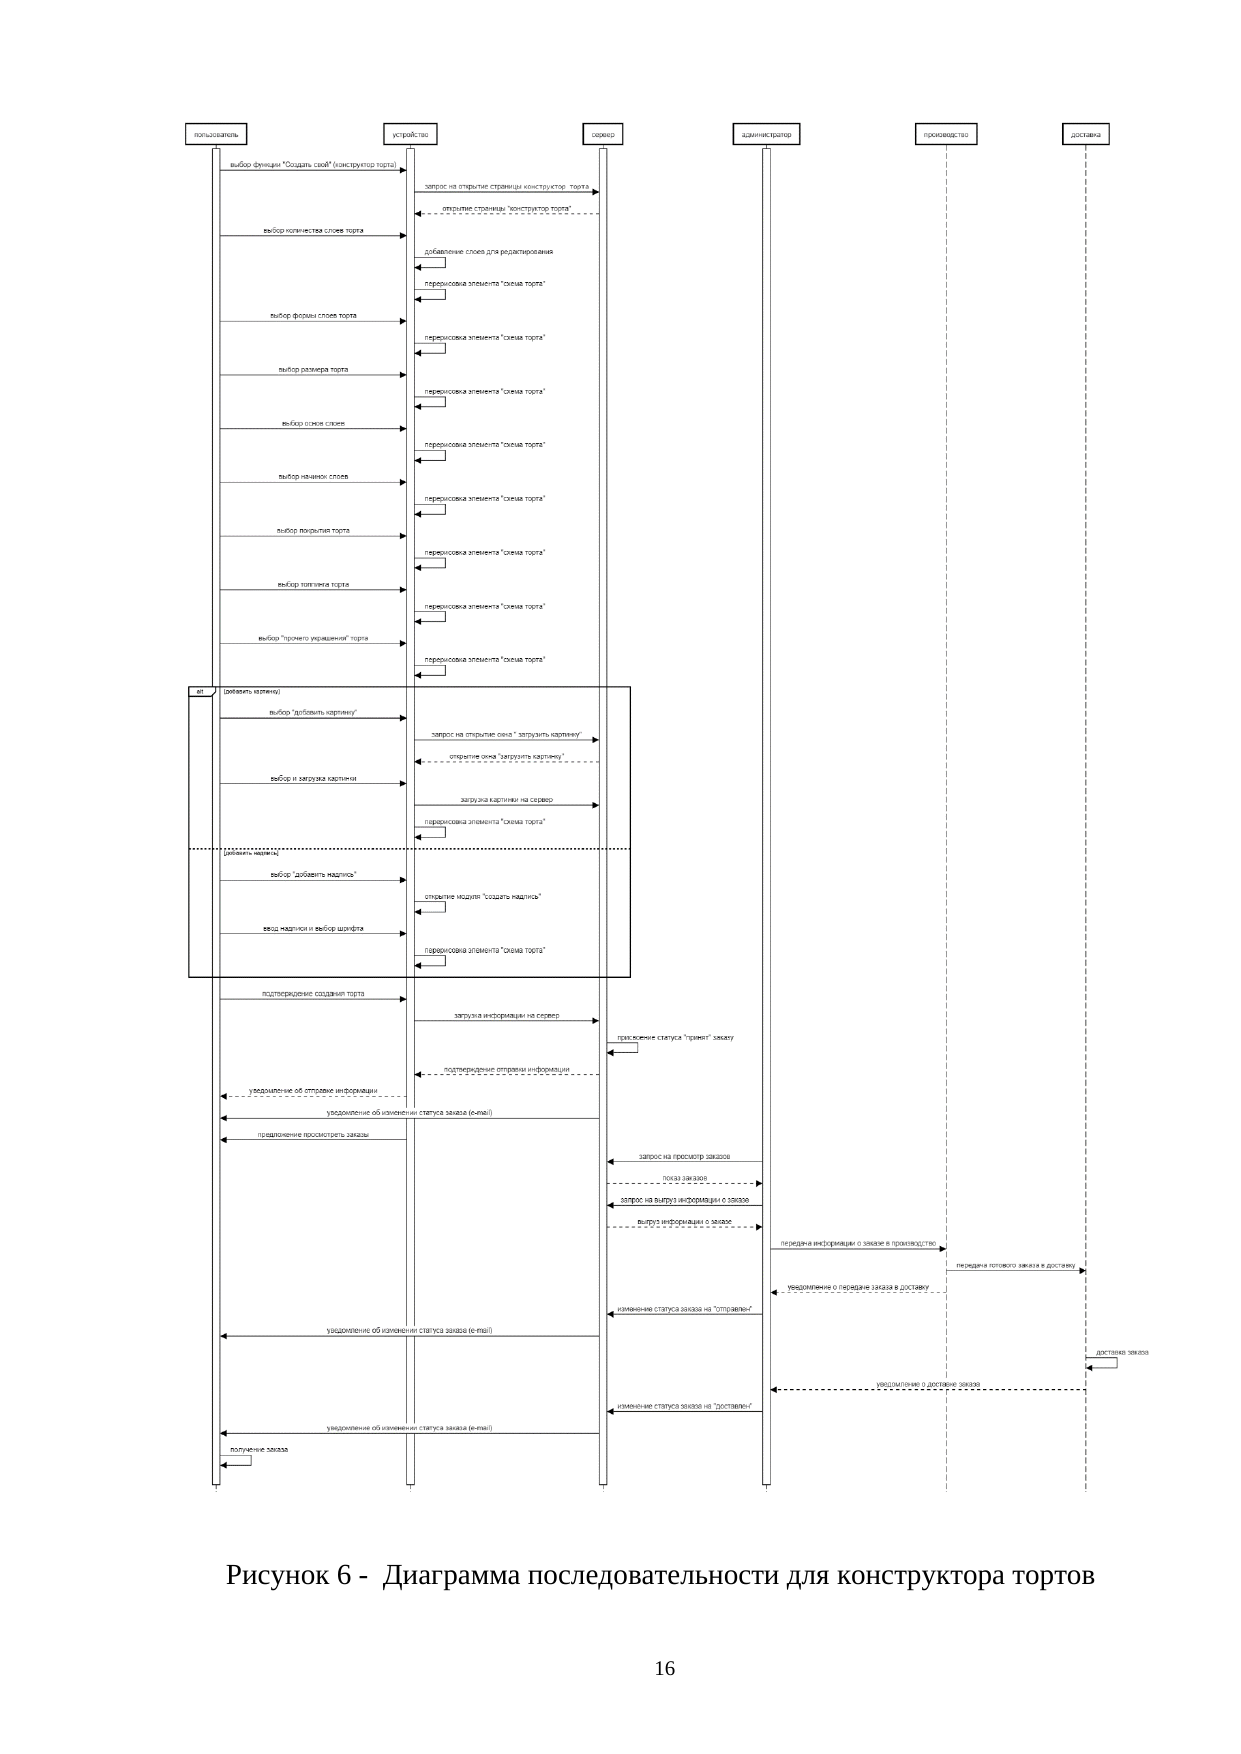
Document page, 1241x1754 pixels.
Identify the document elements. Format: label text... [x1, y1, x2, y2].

picture [177, 118, 1152, 1492]
list Диаграмма последовательности для конструктора тортов [248, 1557, 1152, 1591]
